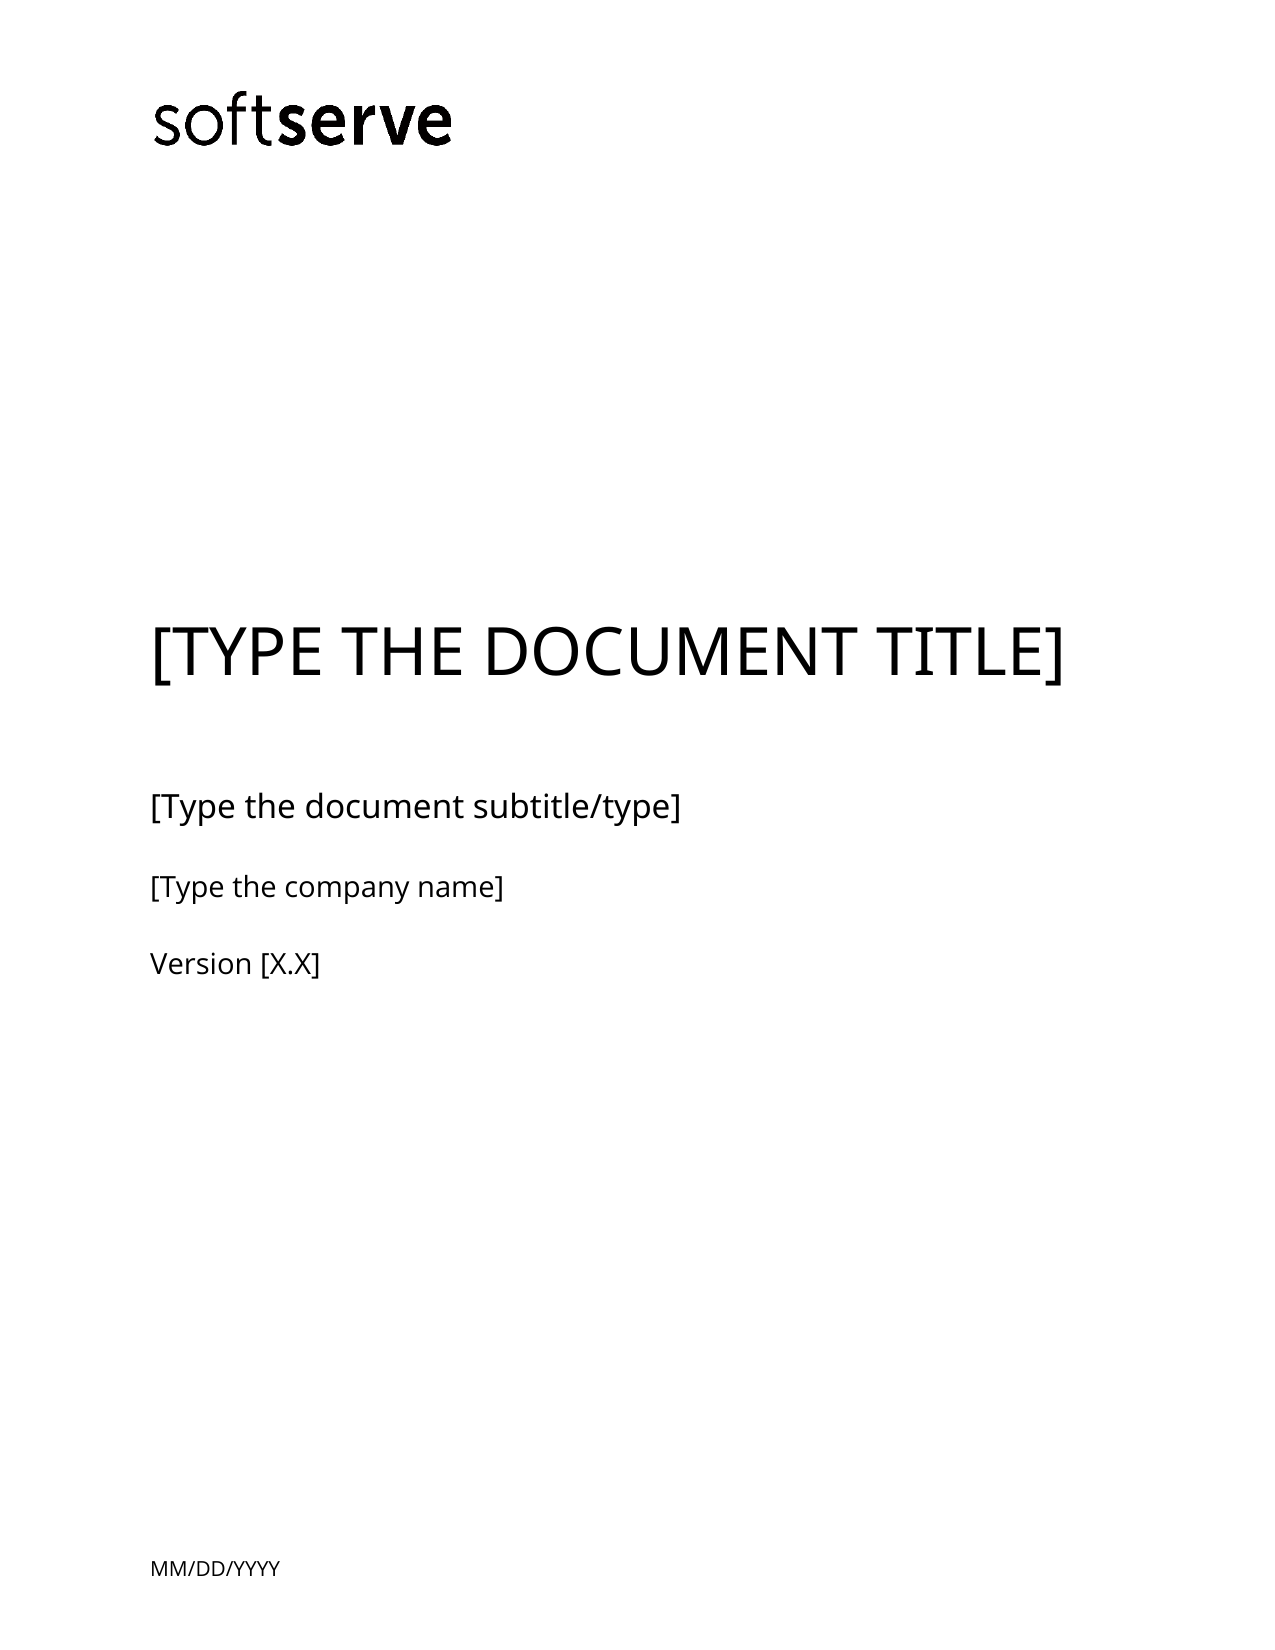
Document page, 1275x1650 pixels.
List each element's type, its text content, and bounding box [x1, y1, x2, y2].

title Version [150, 943, 1185, 983]
title [Type the document subtitle/type] [150, 783, 1185, 828]
picture [150, 90, 455, 147]
title [Type the company name] [150, 866, 1185, 906]
